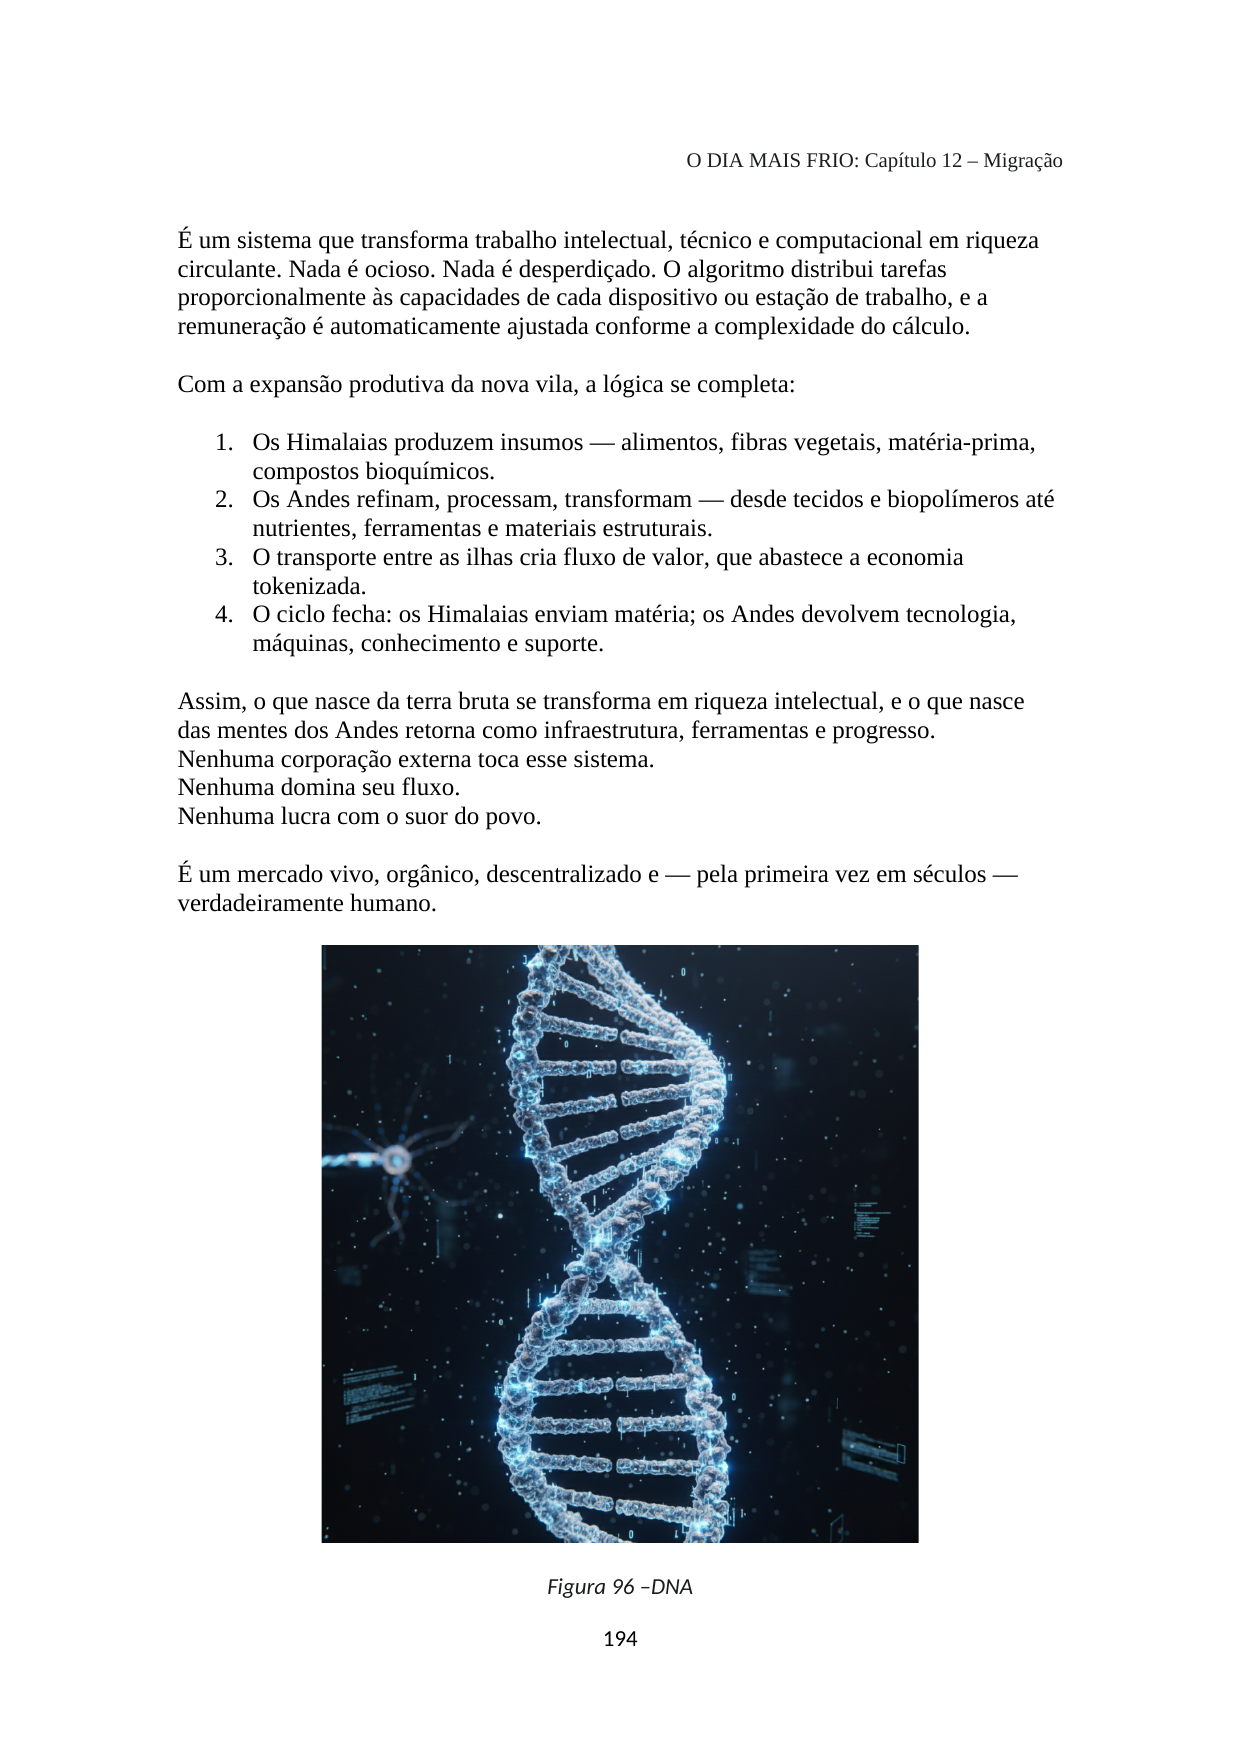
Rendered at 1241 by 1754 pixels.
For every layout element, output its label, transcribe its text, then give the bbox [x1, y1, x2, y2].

text Com a expansão produtiva da nova vila, a lógica se completa: [177, 369, 1063, 398]
text Assim, o que nasce da terra bruta se transforma em riqueza intelectual, e o que nasce das mentes dos Andes retorna como infraestrutura, ferramentas e progresso. Nenhuma corporação externa toca esse sistema. Nenhuma domina seu fluxo. Nenhuma lucra com o suor do povo. [177, 686, 1063, 830]
text Figura 96 –DNA [177, 1572, 1063, 1600]
picture [321, 945, 919, 1543]
text É um mercado vivo, orgânico, descentralizado e — pela primeira vez em séculos — verdadeiramente humano. [177, 859, 1063, 917]
list O ciclo fecha: os Himalaias enviam matéria; os Andes devolvem tecnologia, máquinas, conhecimento e suporte. [215, 599, 1063, 657]
list Os Himalaias produzem insumos — alimentos, fibras vegetais, matéria-prima, compostos bioquímicos. [215, 427, 1063, 484]
list Os Andes refinam, processam, transformam — desde tecidos e biopolímeros até nutrientes, ferramentas e materiais estruturais. [215, 484, 1063, 542]
text O DIA MAIS FRIO: Capítulo 12 – Migração [177, 148, 1063, 172]
list O transporte entre as ilhas cria fluxo de valor, que abastece a economia tokenizada. [215, 542, 1063, 599]
text É um sistema que transforma trabalho intelectual, técnico e computacional em riqueza circulante. Nada é ocioso. Nada é desperdiçado. O algoritmo distribui tarefas proporcionalmente às capacidades de cada dispositivo ou estação de trabalho, e a remuneração é automaticamente ajustada conforme a complexidade do cálculo. [177, 225, 1063, 340]
